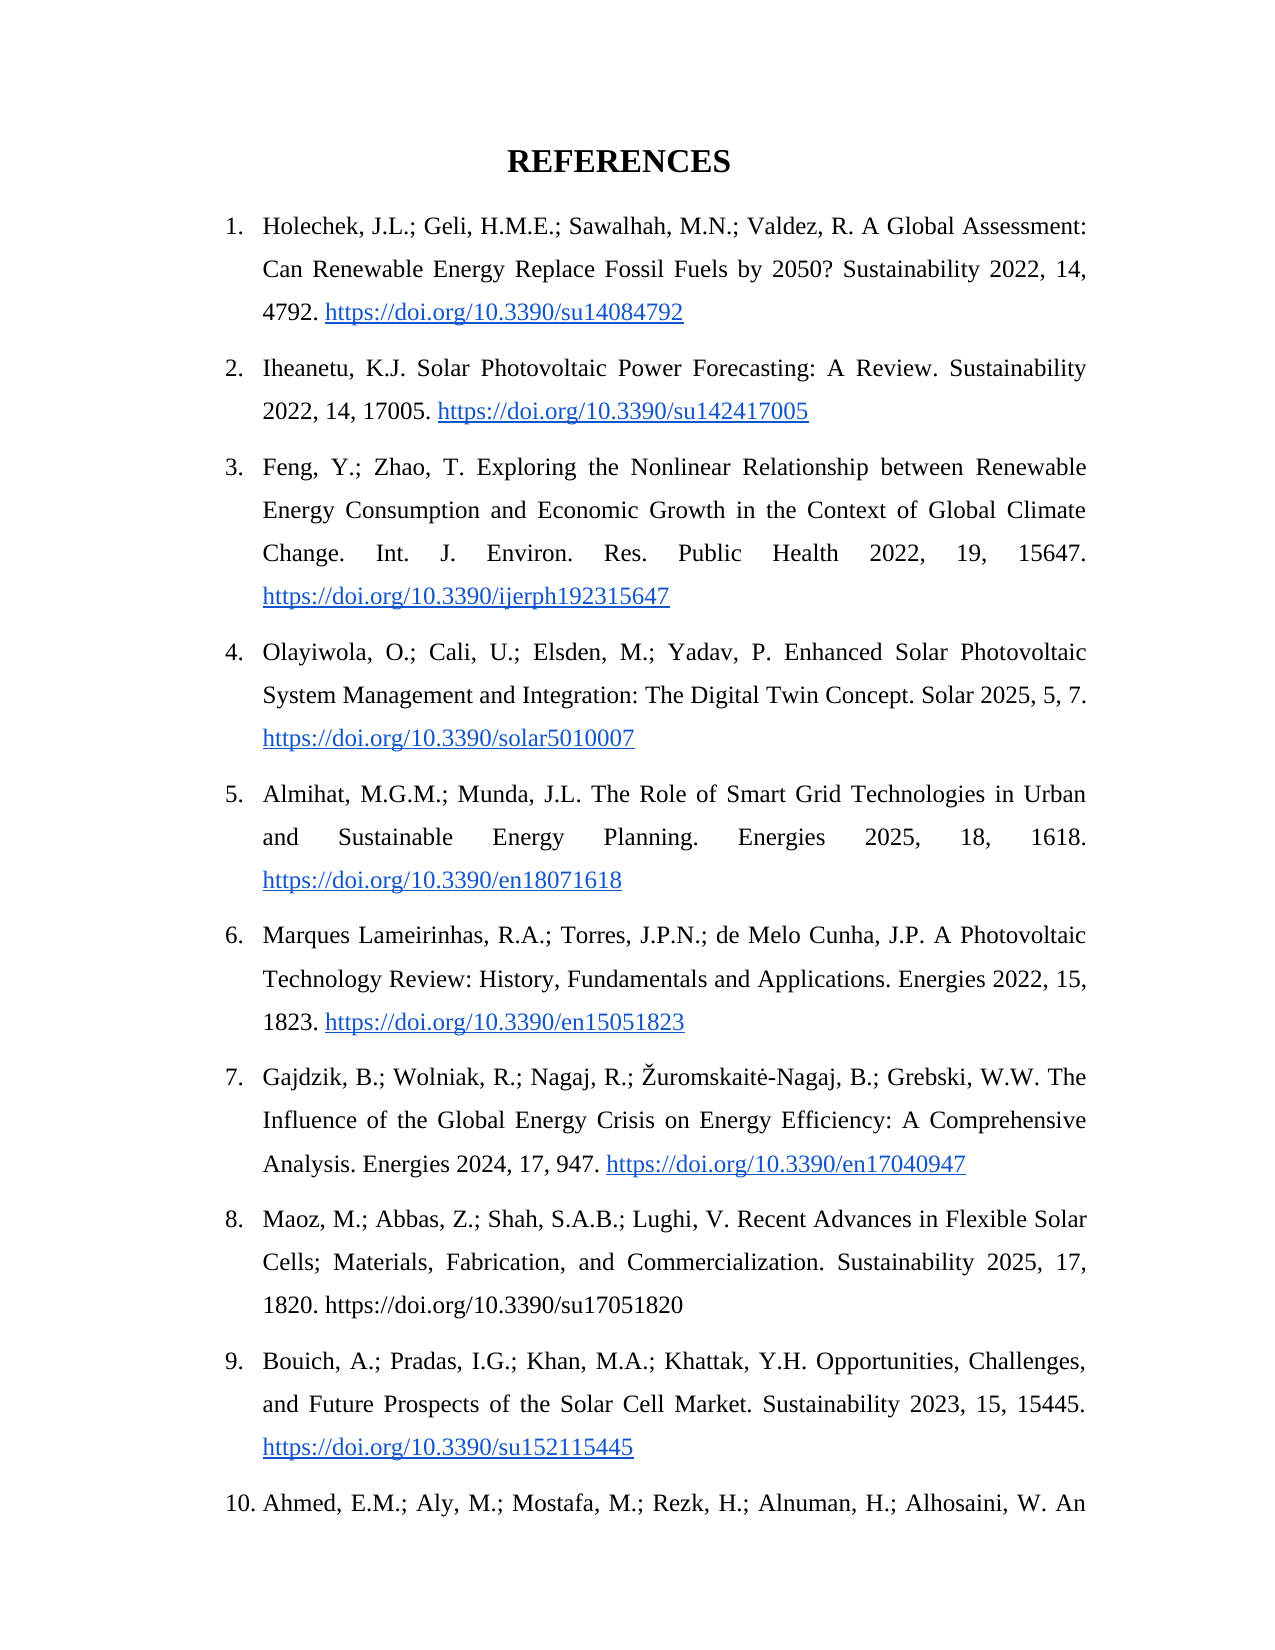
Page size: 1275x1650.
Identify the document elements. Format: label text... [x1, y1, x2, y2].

list Almihat, M.G.M.; Munda, J.L. The Role of Smart Grid Technologies in Urban and Sustainable Energy Planning. Energies 2025, 18, 1618. https://doi.org/10.3390/en18071618 [225, 779, 1087, 894]
list Gajdzik, B.; Wolniak, R.; Nagaj, R.; Žuromskaitė-Nagaj, B.; Grebski, W.W. The Influence of the Global Energy Crisis on Energy Efficiency: A Comprehensive Analysis. Energies 2024, 17, 947. https://doi.org/10.3390/en17040947 [225, 1062, 1087, 1177]
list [225, 1488, 1087, 1517]
list Holechek, J.L.; Geli, H.M.E.; Sawalhah, M.N.; Valdez, R. A Global Assessment: Can Renewable Energy Replace Fossil Fuels by 2050? Sustainability 2022, 14, 4792. https://doi.org/10.3390/su14084792 [225, 211, 1087, 326]
list Maoz, M.; Abbas, Z.; Shah, S.A.B.; Lughi, V. Recent Advances in Flexible Solar Cells; Materials, Fabrication, and Commercialization. Sustainability 2025, 17, 1820. https://doi.org/10.3390/su17051820 [225, 1204, 1087, 1319]
list Feng, Y.; Zhao, T. Exploring the Nonlinear Relationship between Renewable Energy Consumption and Economic Growth in the Context of Global Climate Change. Int. J. Environ. Res. Public Health 2022, 19, 15647. https://doi.org/10.3390/ijerph192315647 [225, 452, 1087, 610]
list Iheanetu, K.J. Solar Photovoltaic Power Forecasting: A Review. Sustainability 2022, 14, 17005. https://doi.org/10.3390/su142417005 [225, 353, 1087, 425]
subtitle REFERENCES [187, 141, 1050, 179]
list Olayiwola, O.; Cali, U.; Elsden, M.; Yadav, P. Enhanced Solar Photovoltaic System Management and Integration: The Digital Twin Concept. Solar 2025, 5, 7. https://doi.org/10.3390/solar5010007 [225, 637, 1087, 752]
list Marques Lameirinhas, R.A.; Torres, J.P.N.; de Melo Cunha, J.P. A Photovoltaic Technology Review: History, Fundamentals and Applications. Energies 2022, 15, 1823. https://doi.org/10.3390/en15051823 [225, 921, 1087, 1036]
list Bouich, A.; Pradas, I.G.; Khan, M.A.; Khattak, Y.H. Opportunities, Challenges, and Future Prospects of the Solar Cell Market. Sustainability 2023, 15, 15445. https://doi.org/10.3390/su152115445 [225, 1346, 1087, 1461]
